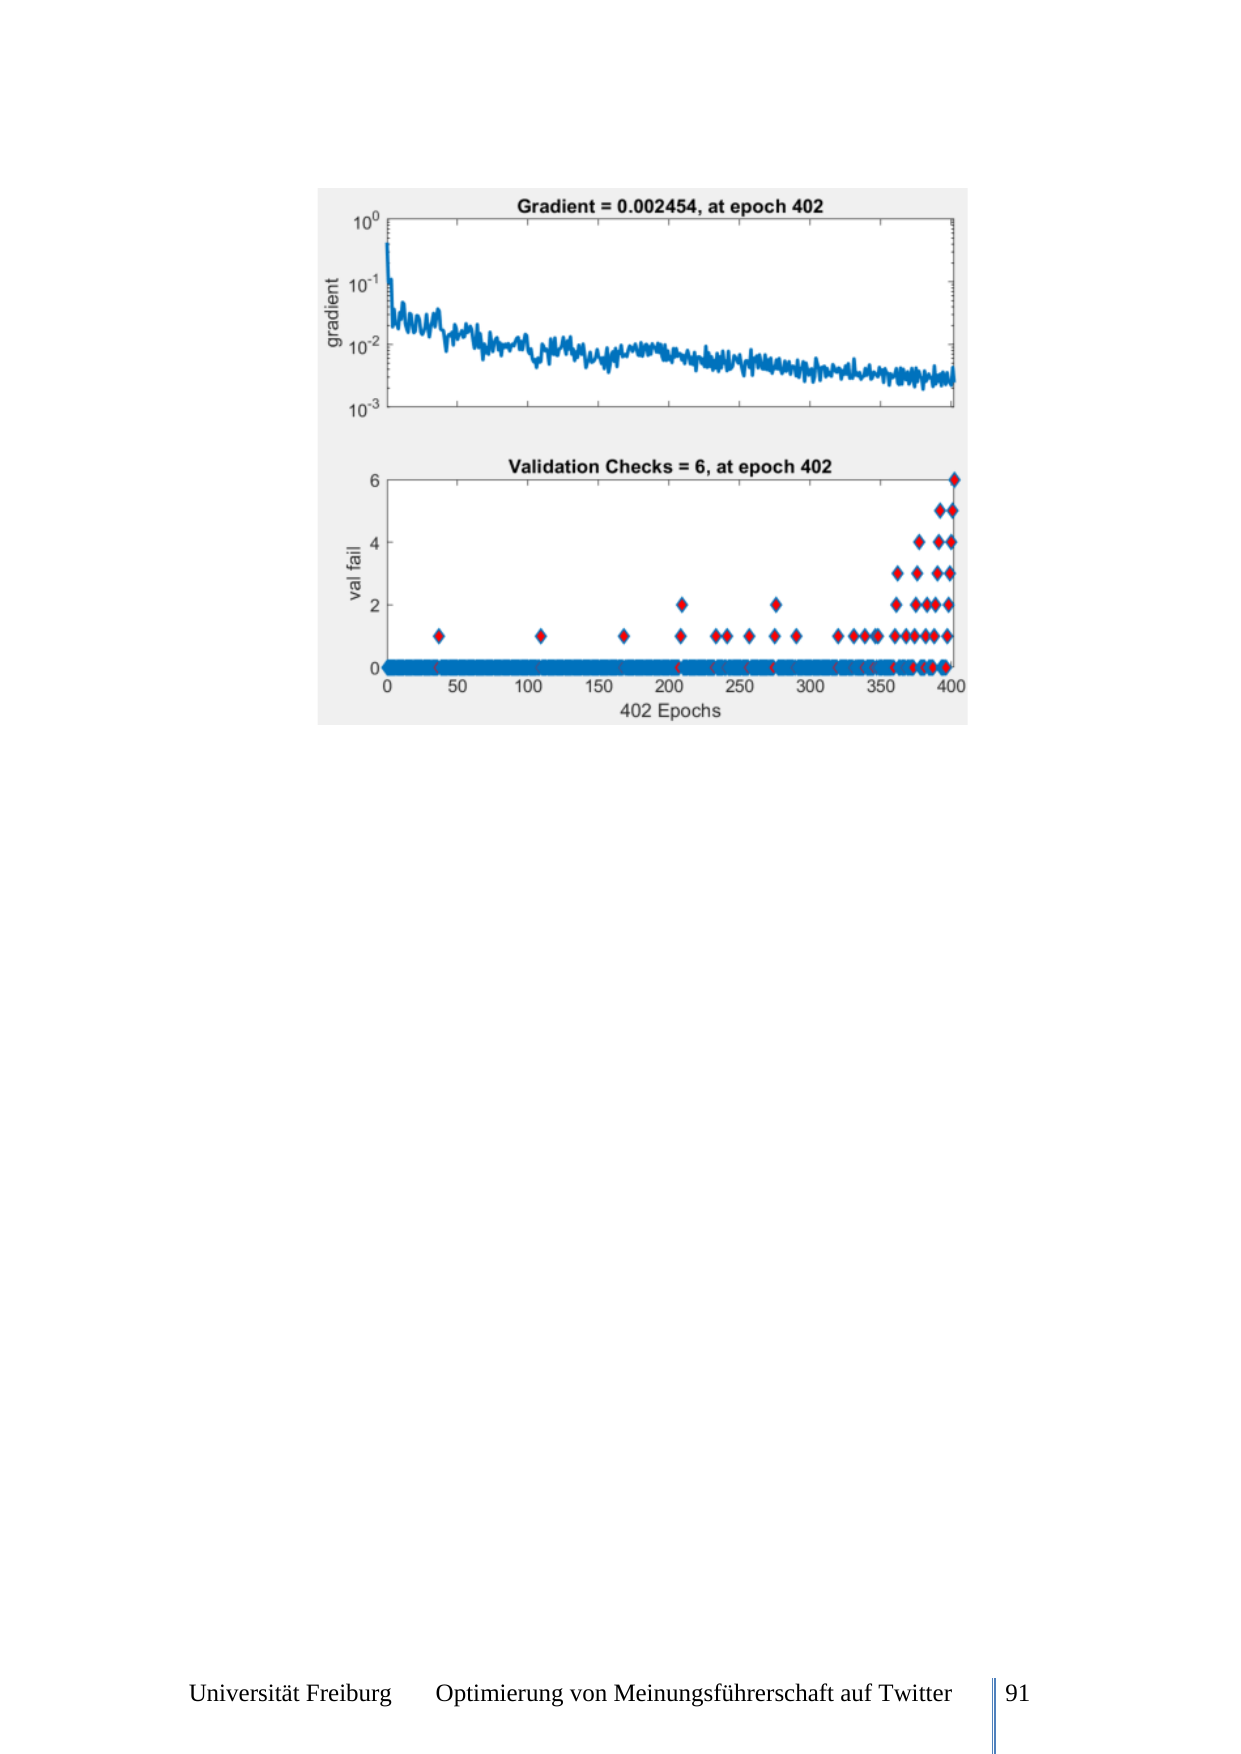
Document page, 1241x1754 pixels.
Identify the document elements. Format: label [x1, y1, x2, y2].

picture [314, 188, 967, 723]
